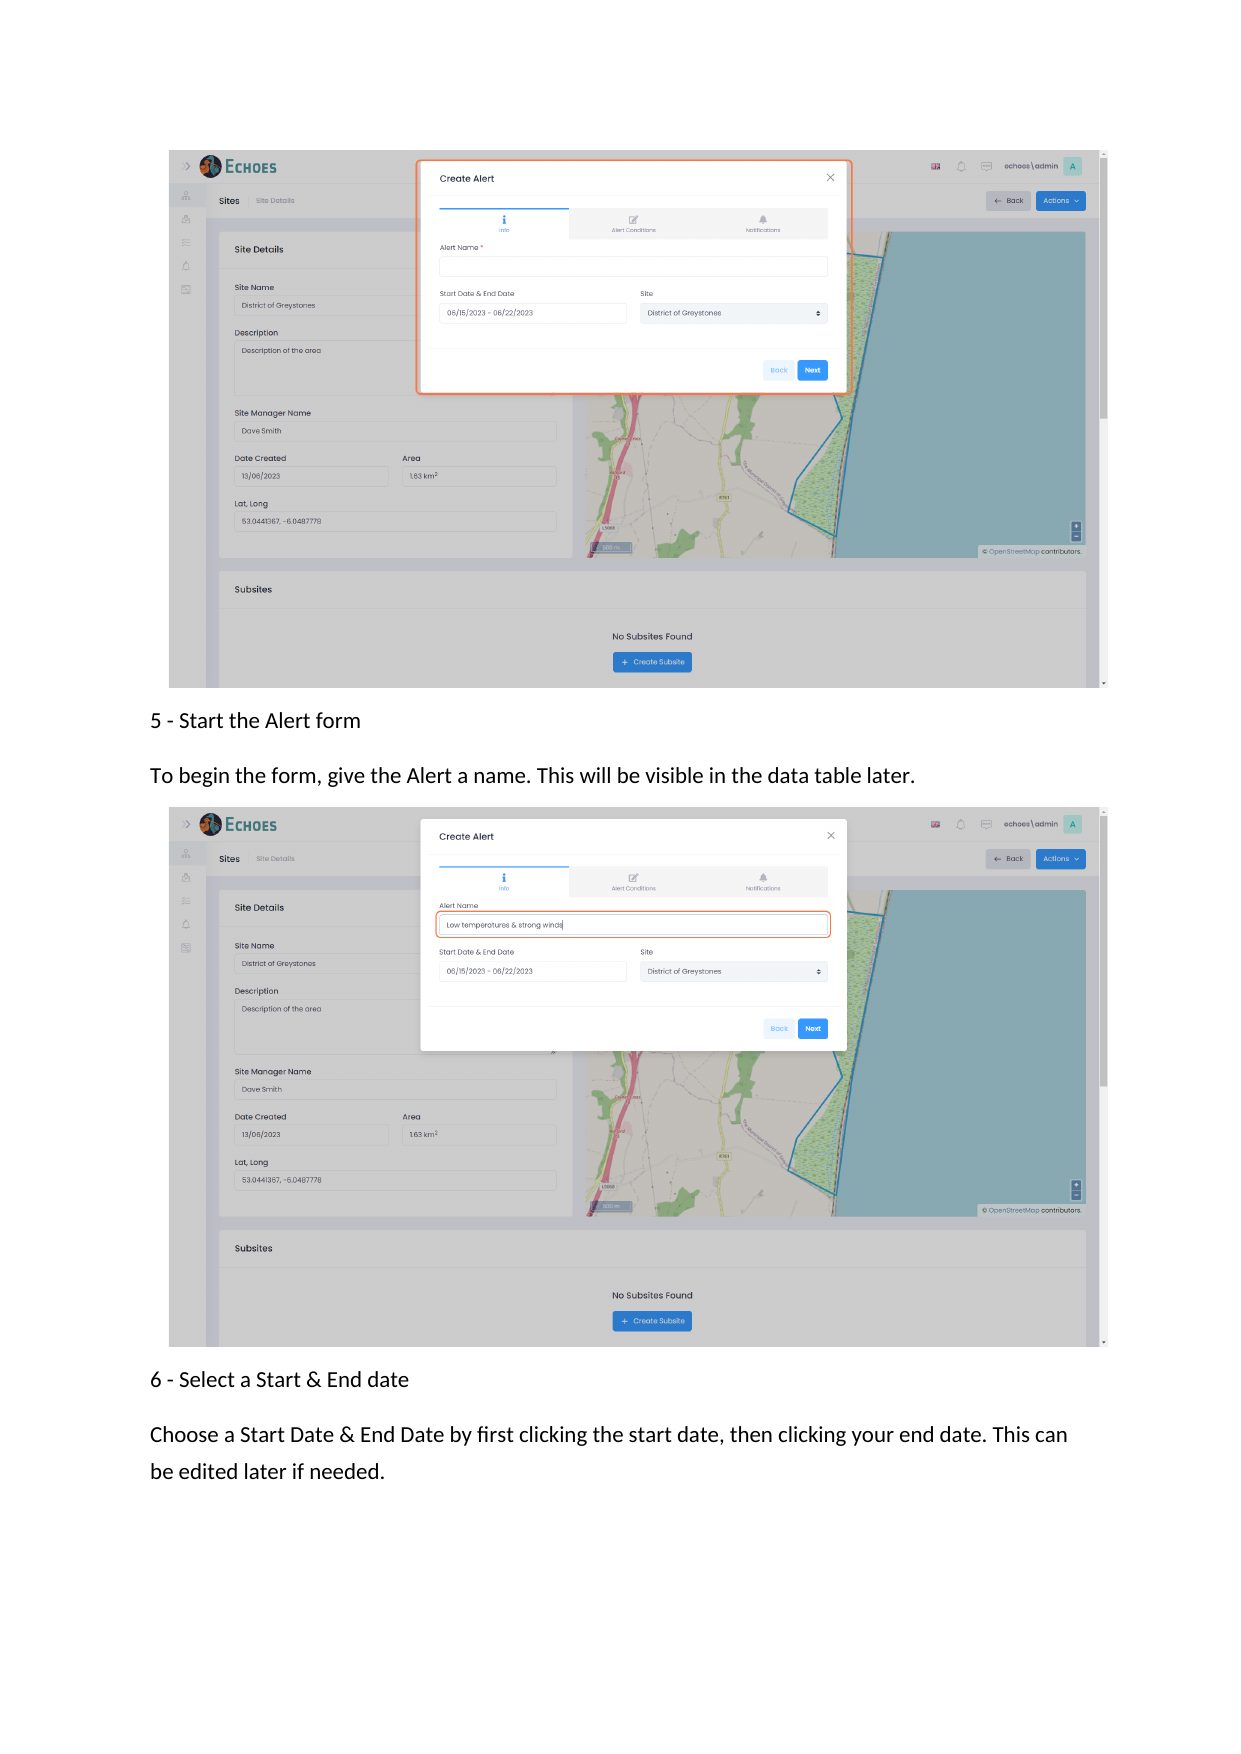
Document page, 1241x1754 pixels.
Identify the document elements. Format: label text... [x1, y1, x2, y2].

text 5 - Start the Alert form [150, 706, 1090, 734]
text Choose a Start Date & End Date by first clicking the start date, then clicking your end date. This can be edited later if needed. [150, 1412, 1090, 1487]
text To begin the form, give the Alert a name. This will be visible in the data table later. [150, 753, 1090, 791]
text 6 - Select a Start & End date [150, 1365, 1090, 1393]
